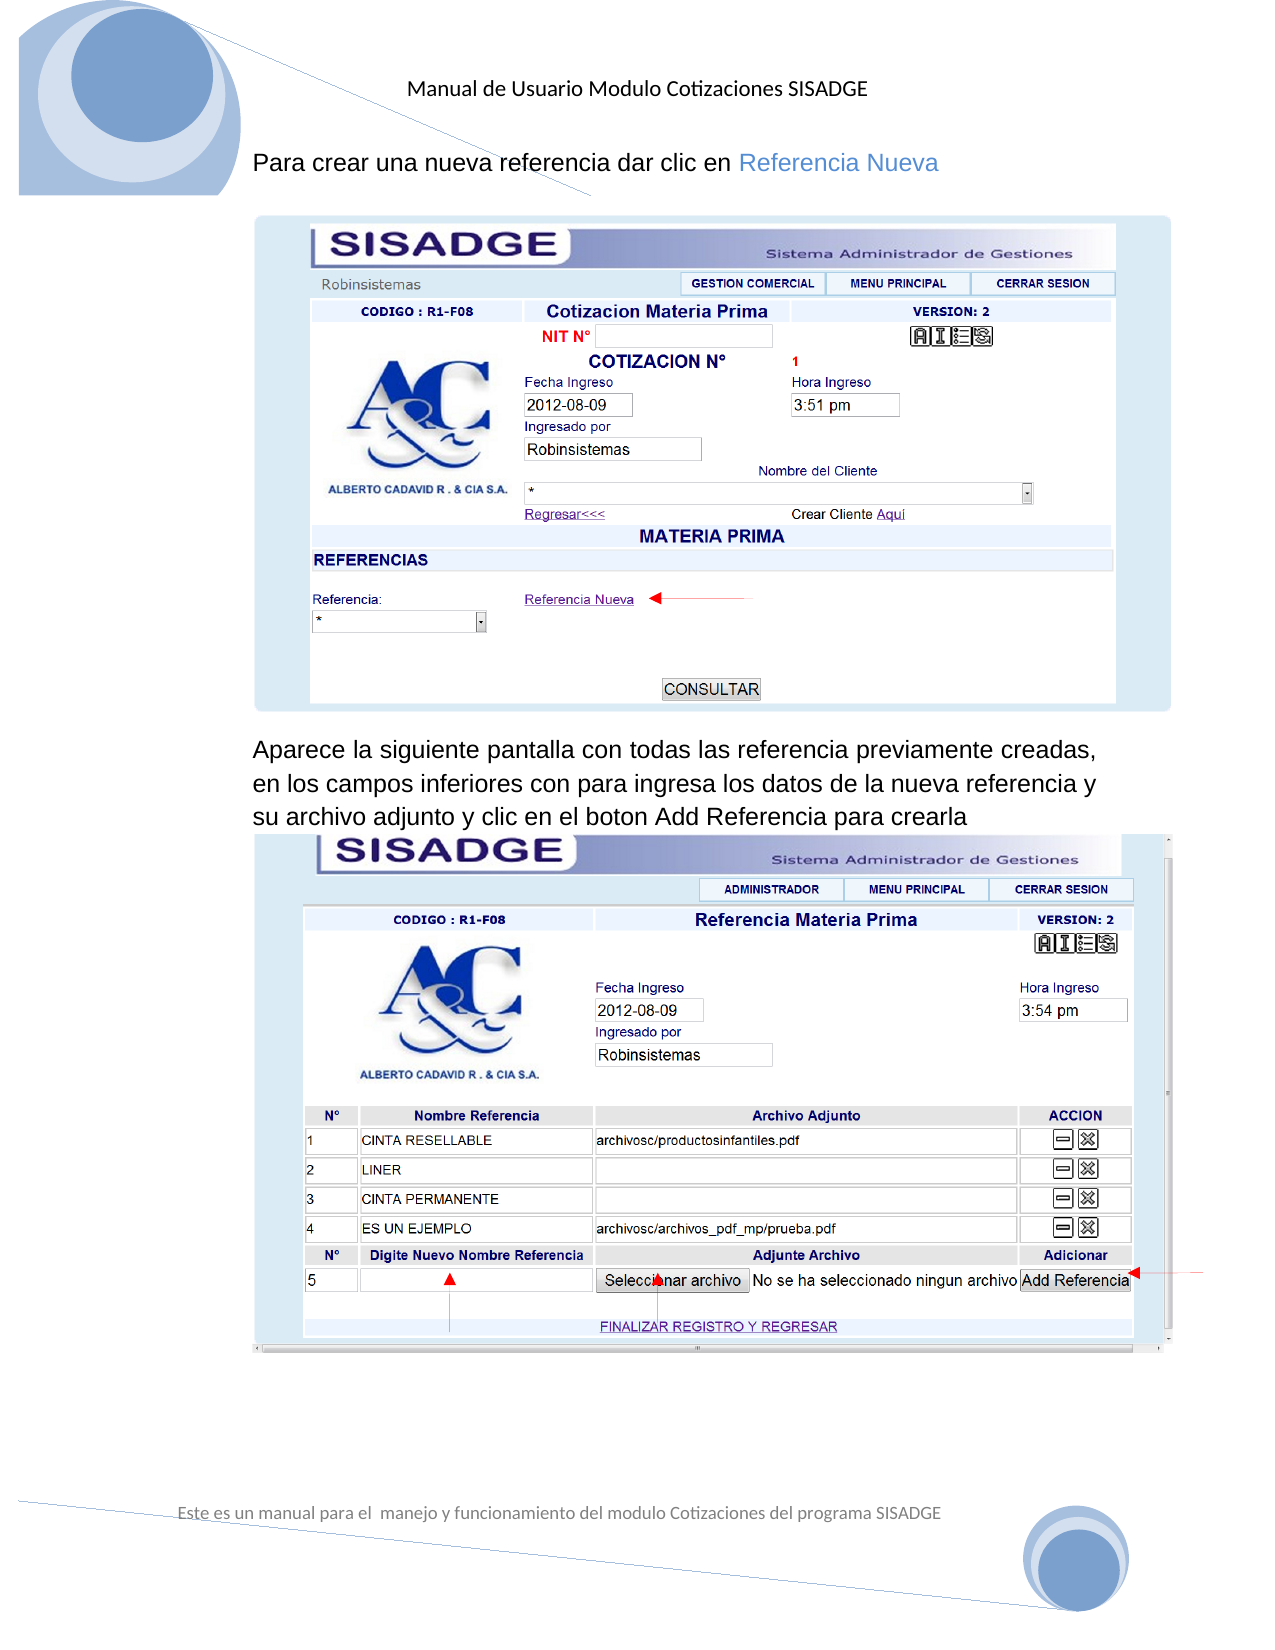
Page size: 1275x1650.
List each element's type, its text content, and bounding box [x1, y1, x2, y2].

picture [252, 213, 1173, 732]
list Aparece la siguiente pantalla con todas las referencia previamente creadas, en los campos inferiores con para ingresa los datos de la nueva referencia y su archivo adjunto y clic en el boton Add Referencia para crearla [252, 736, 1098, 830]
list Para crear una nueva referencia dar clic en Referencia Nueva [252, 148, 1098, 176]
picture [252, 834, 1173, 1353]
